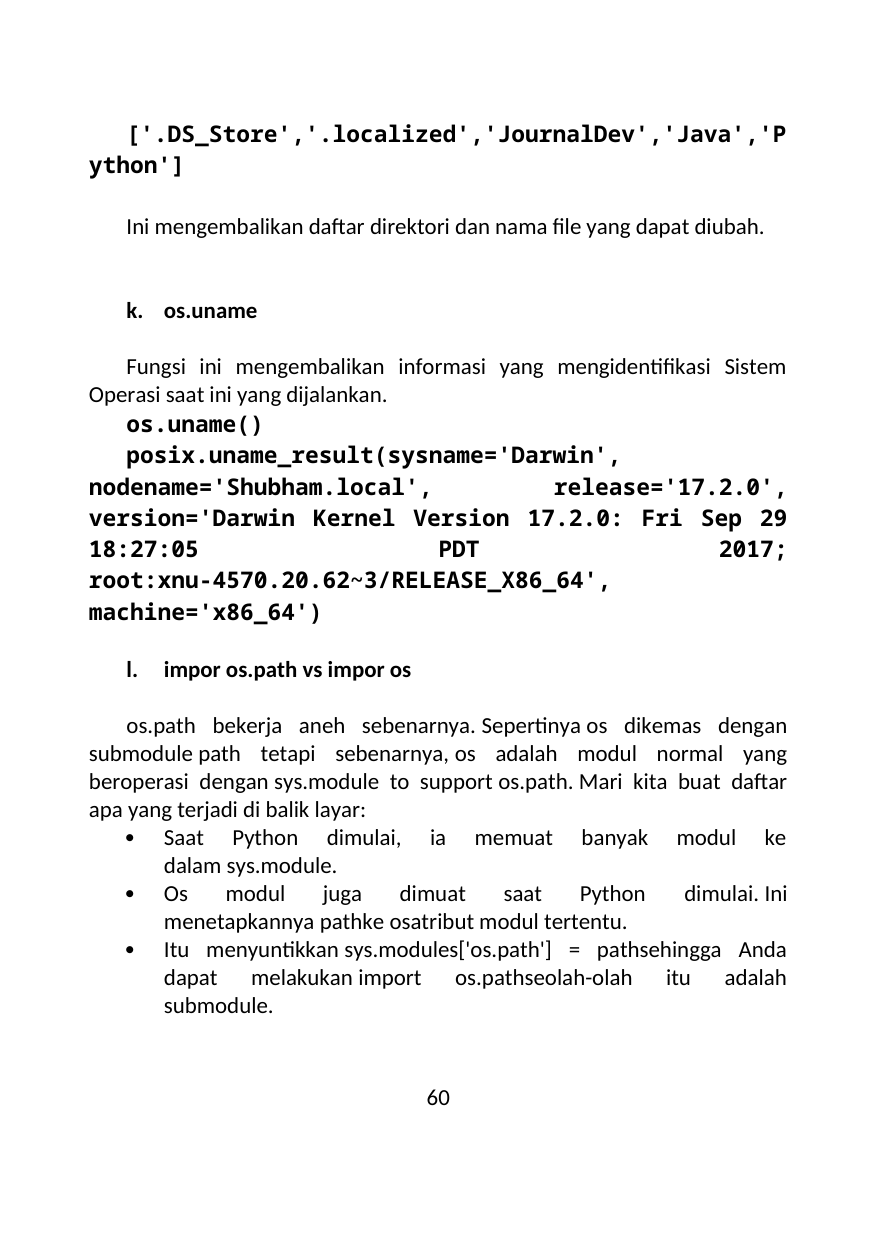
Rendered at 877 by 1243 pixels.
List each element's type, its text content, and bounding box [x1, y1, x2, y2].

text Ini mengembalikan daftar direktori dan nama file yang dapat diubah. [89, 212, 787, 240]
text Fungsi ini mengembalikan informasi yang mengidentifikasi Sistem Operasi saat ini yang dijalankan. [89, 352, 787, 408]
list Os modul juga dimuat saat Python dimulai. Ini menetapkannya pathke osatribut modul tertentu. [126, 879, 787, 935]
list impor os.path vs impor os [126, 655, 787, 683]
text ['.DS_Store','.localized','JournalDev','Java','Python'] [89, 118, 787, 181]
list os.uname [126, 296, 787, 324]
list Saat Python dimulai, ia memuat banyak modul ke dalam sys.module. [126, 823, 787, 879]
text os.uname() [89, 408, 787, 439]
text posix.uname_result(sysname='Darwin', nodename='Shubham.local', release='17.2.0', version='Darwin Kernel Version 17.2.0: Fri Sep 29 18:27:05 PDT 2017; root:xnu-4570.20.62~3/RELEASE_X86_64', machine='x86_64') [89, 439, 787, 627]
text os.path bekerja aneh sebenarnya. Sepertinya os dikemas dengan submodule path tetapi sebenarnya, os adalah modul normal yang beroperasi dengan sys.module to support os.path. Mari kita buat daftar apa yang terjadi di balik layar: [89, 711, 787, 823]
list Itu menyuntikkan sys.modules['os.path'] = pathsehingga Anda dapat melakukan import os.pathseolah-olah itu adalah submodule. [126, 935, 787, 1019]
